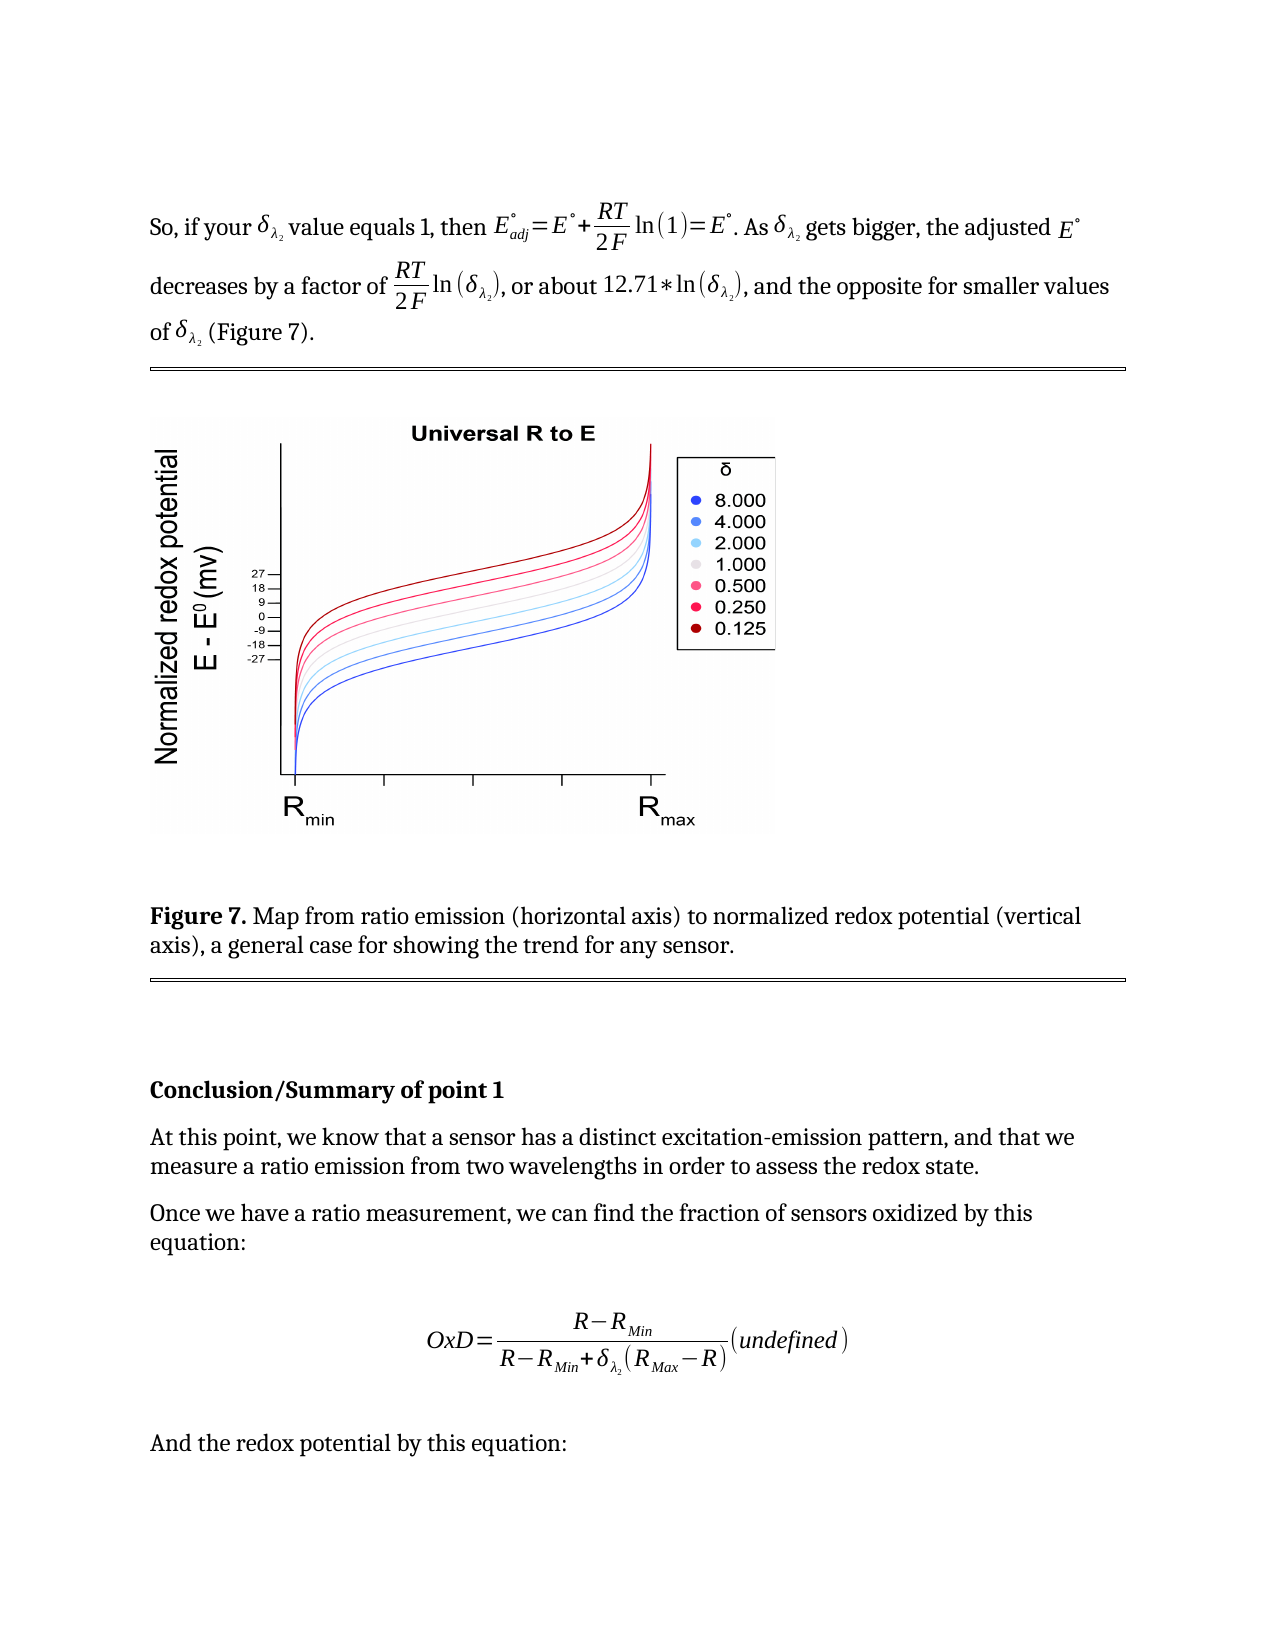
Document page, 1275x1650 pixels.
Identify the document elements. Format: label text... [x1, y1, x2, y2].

text At this point, we know that a sensor has a distinct excitation-emission pattern, and that we measure a ratio emission from two wavelengths in order to assess the redox state. [150, 1123, 1125, 1181]
text Figure 7. Map from ratio emission (horizontal axis) to normalized redox potential (vertical axis), a general case for showing the trend for any sensor. [150, 902, 1125, 960]
text And the redox potential by this equation: [150, 1428, 1125, 1457]
picture [150, 417, 775, 834]
text Conclusion/Summary of point 1 [150, 1076, 1125, 1104]
text Once we have a ratio measurement, we can find the fraction of sensors oxidized by this equation: [150, 1199, 1125, 1257]
text So, if your value equals 1, then . As gets bigger, the adjusted decreases by a factor of , or about , and the opposite for smaller values of (Figure 7). [150, 197, 1125, 349]
